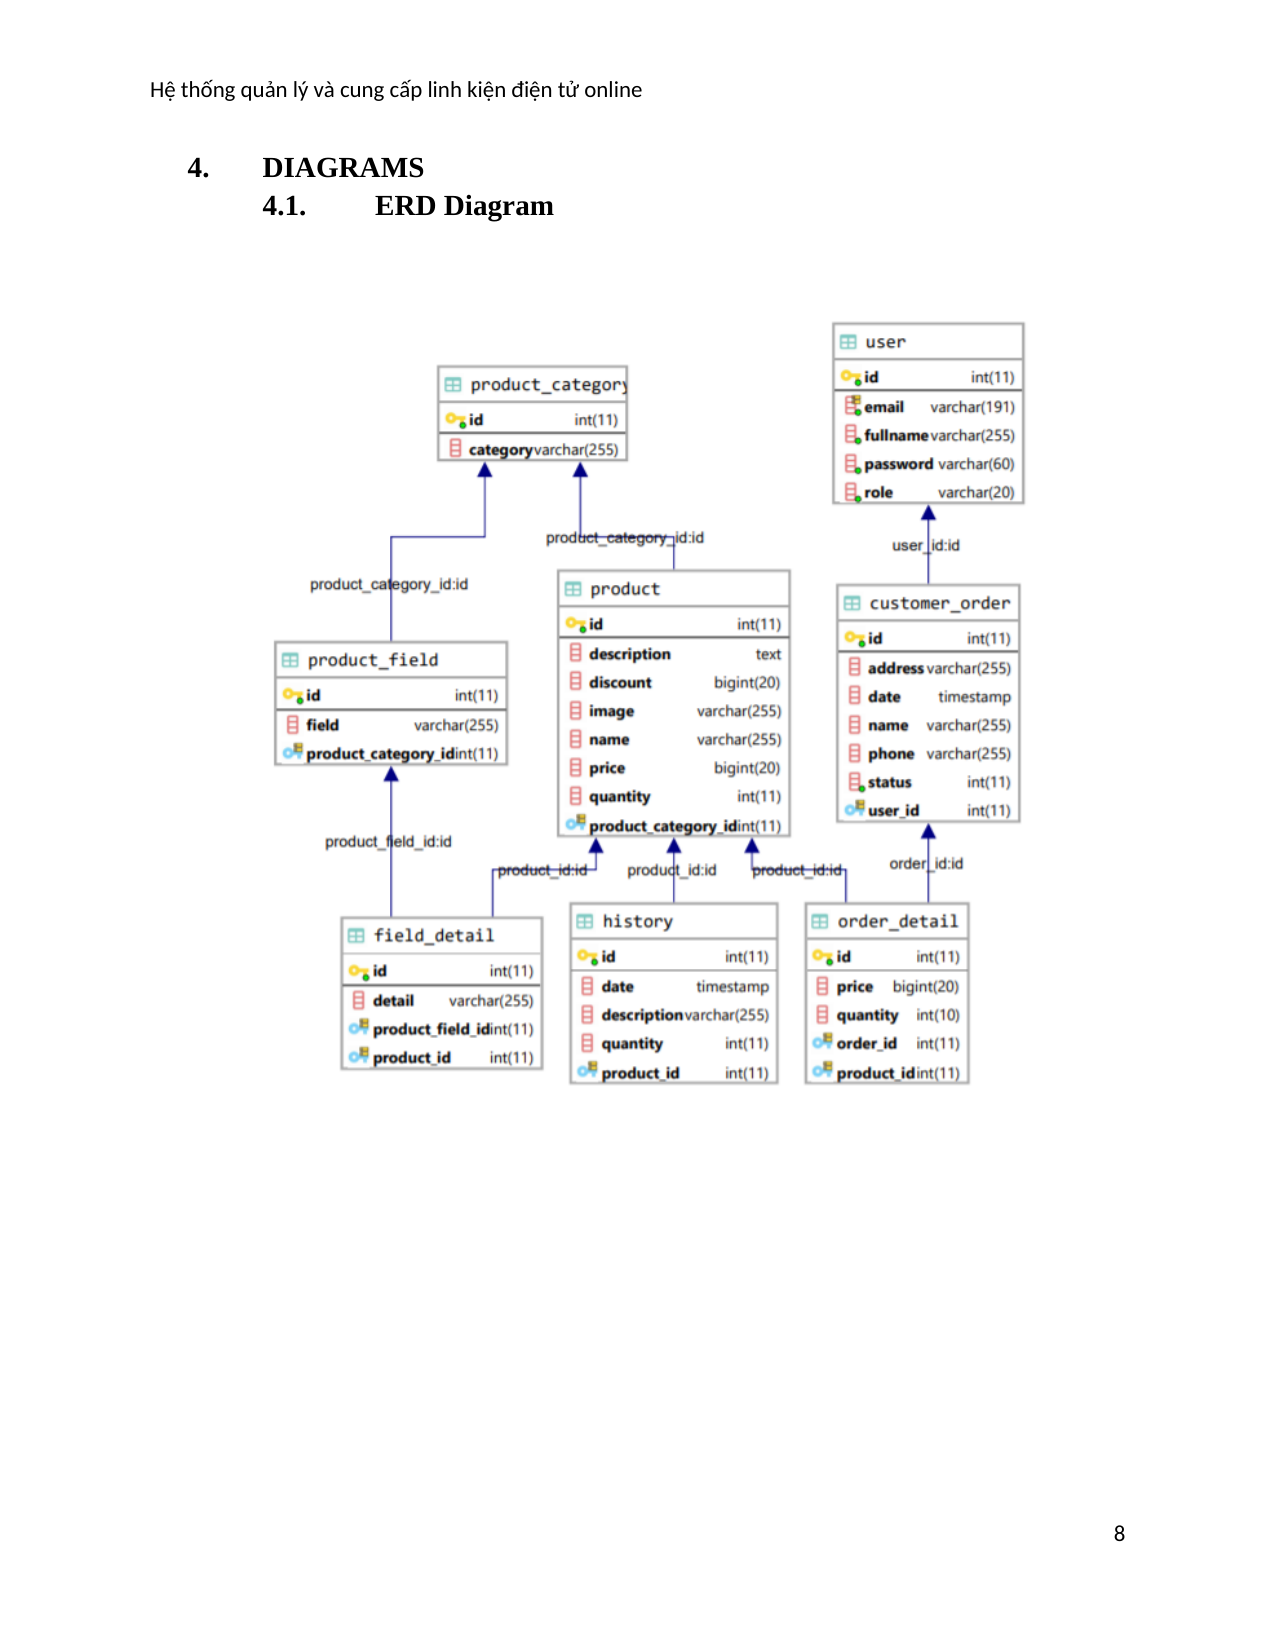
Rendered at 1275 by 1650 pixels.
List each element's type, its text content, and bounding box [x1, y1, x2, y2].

list ERD Diagram [262, 188, 1125, 222]
list DIAGRAMS [187, 150, 1125, 183]
picture [225, 227, 1102, 1131]
